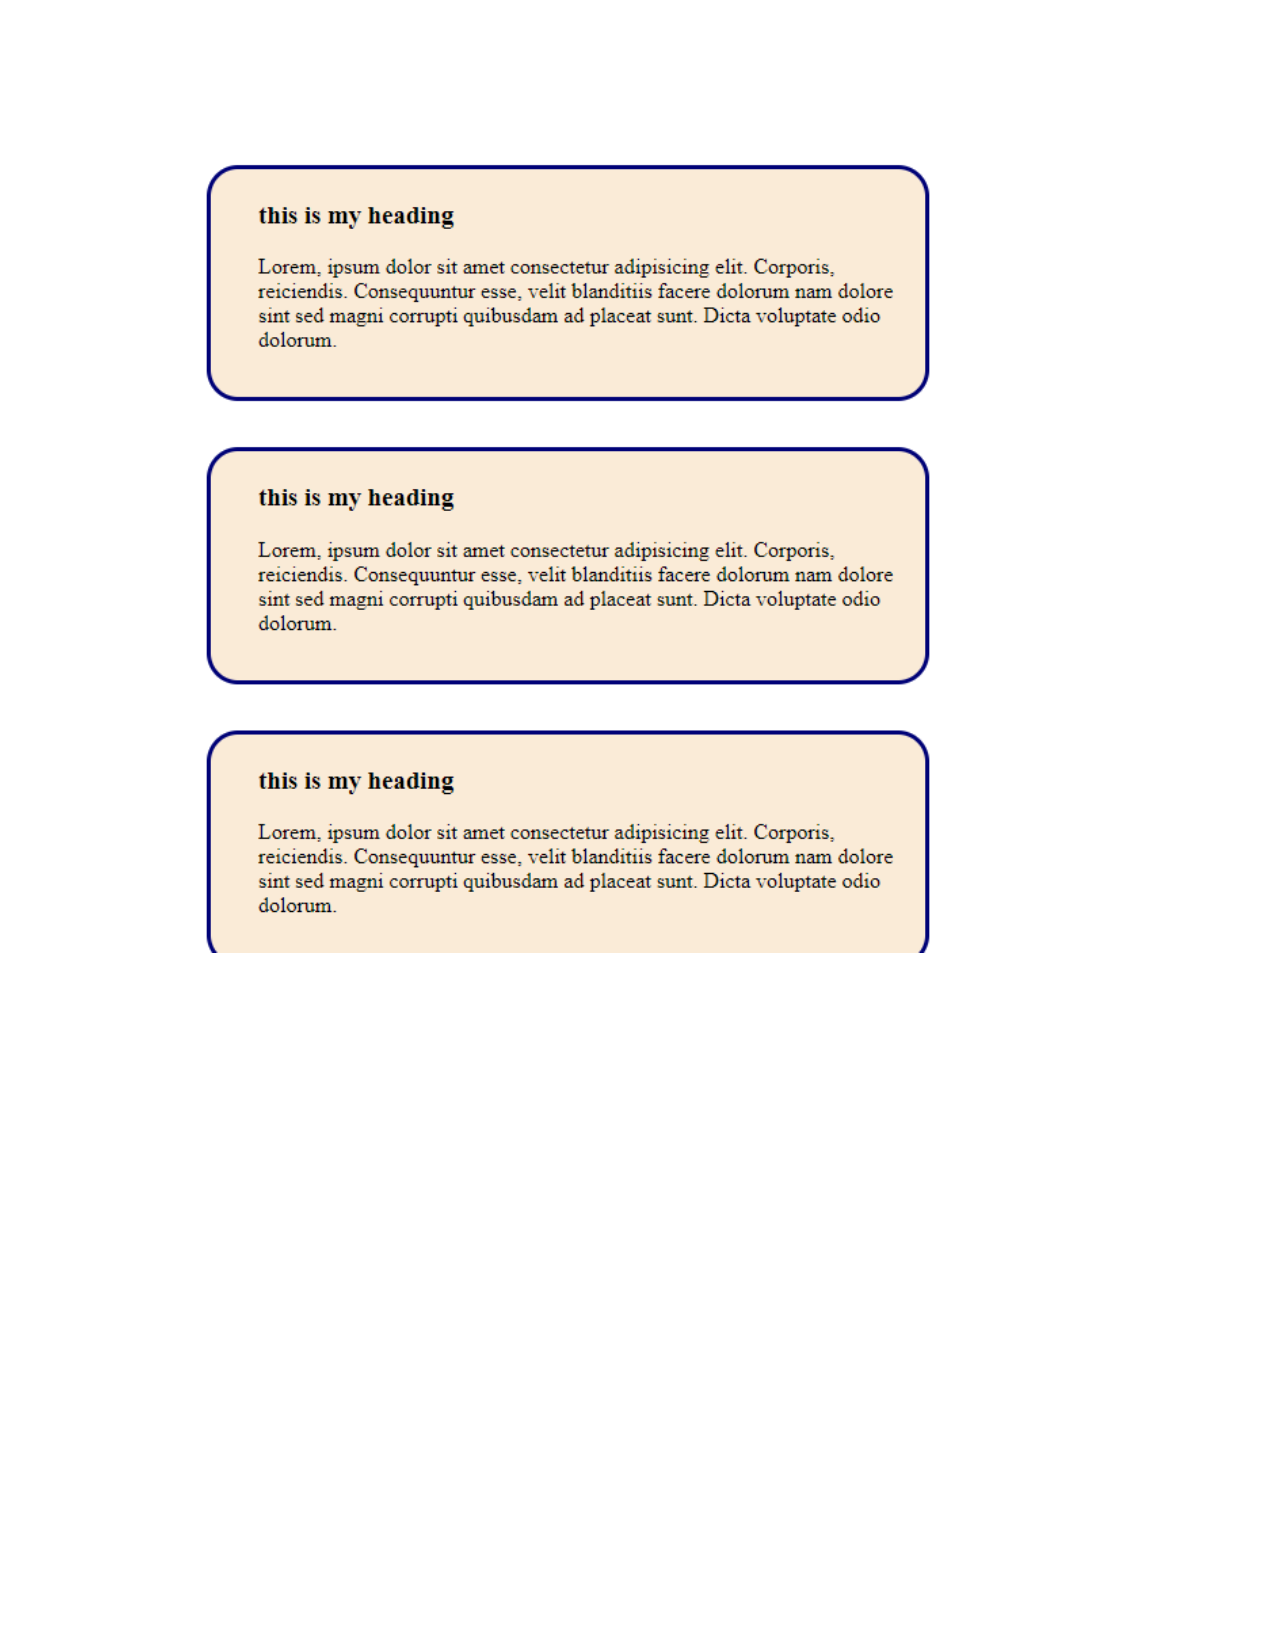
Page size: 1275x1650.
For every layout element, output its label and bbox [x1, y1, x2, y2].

picture [150, 150, 1125, 953]
